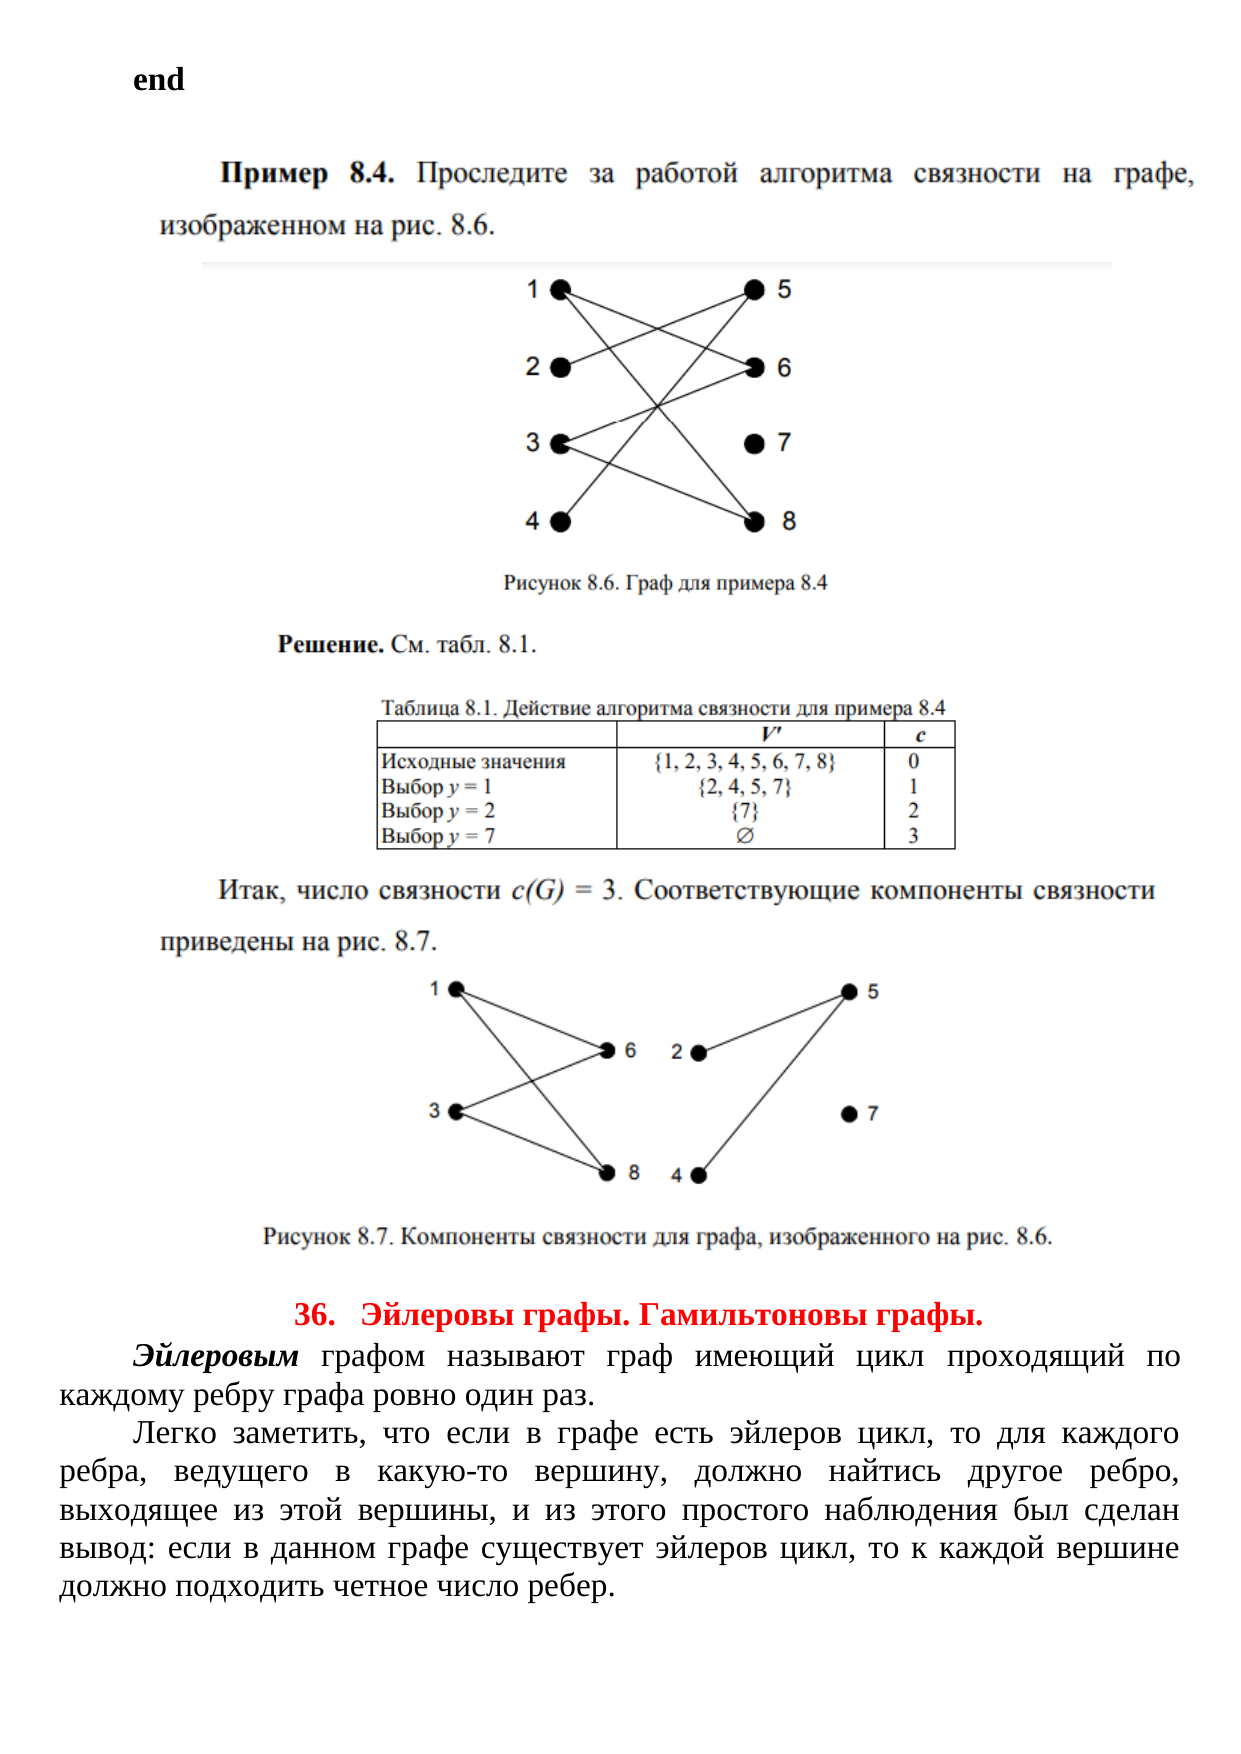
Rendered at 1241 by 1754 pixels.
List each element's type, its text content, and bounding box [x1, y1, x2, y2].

text Эйлеровым графом называют граф имеющий цикл проходящий по каждому ребру графа ровно один раз. [59, 1336, 1181, 1412]
text Легко заметить, что если в графе есть эйлеров цикл, то для каждого ребра, ведущего в какую-то вершину, должно найтись другое ребро, выходящее из этой вершины, и из этого простого наблюдения был сделан вывод: если в данном графе существует эйлеров цикл, то к каждой вершине должно подходить четное число ребер. [59, 1412, 1181, 1604]
subtitle Эйлеровы графы. Гамильтоновы графы. [97, 1294, 1181, 1332]
text end [59, 59, 1181, 97]
picture [132, 135, 1218, 1270]
